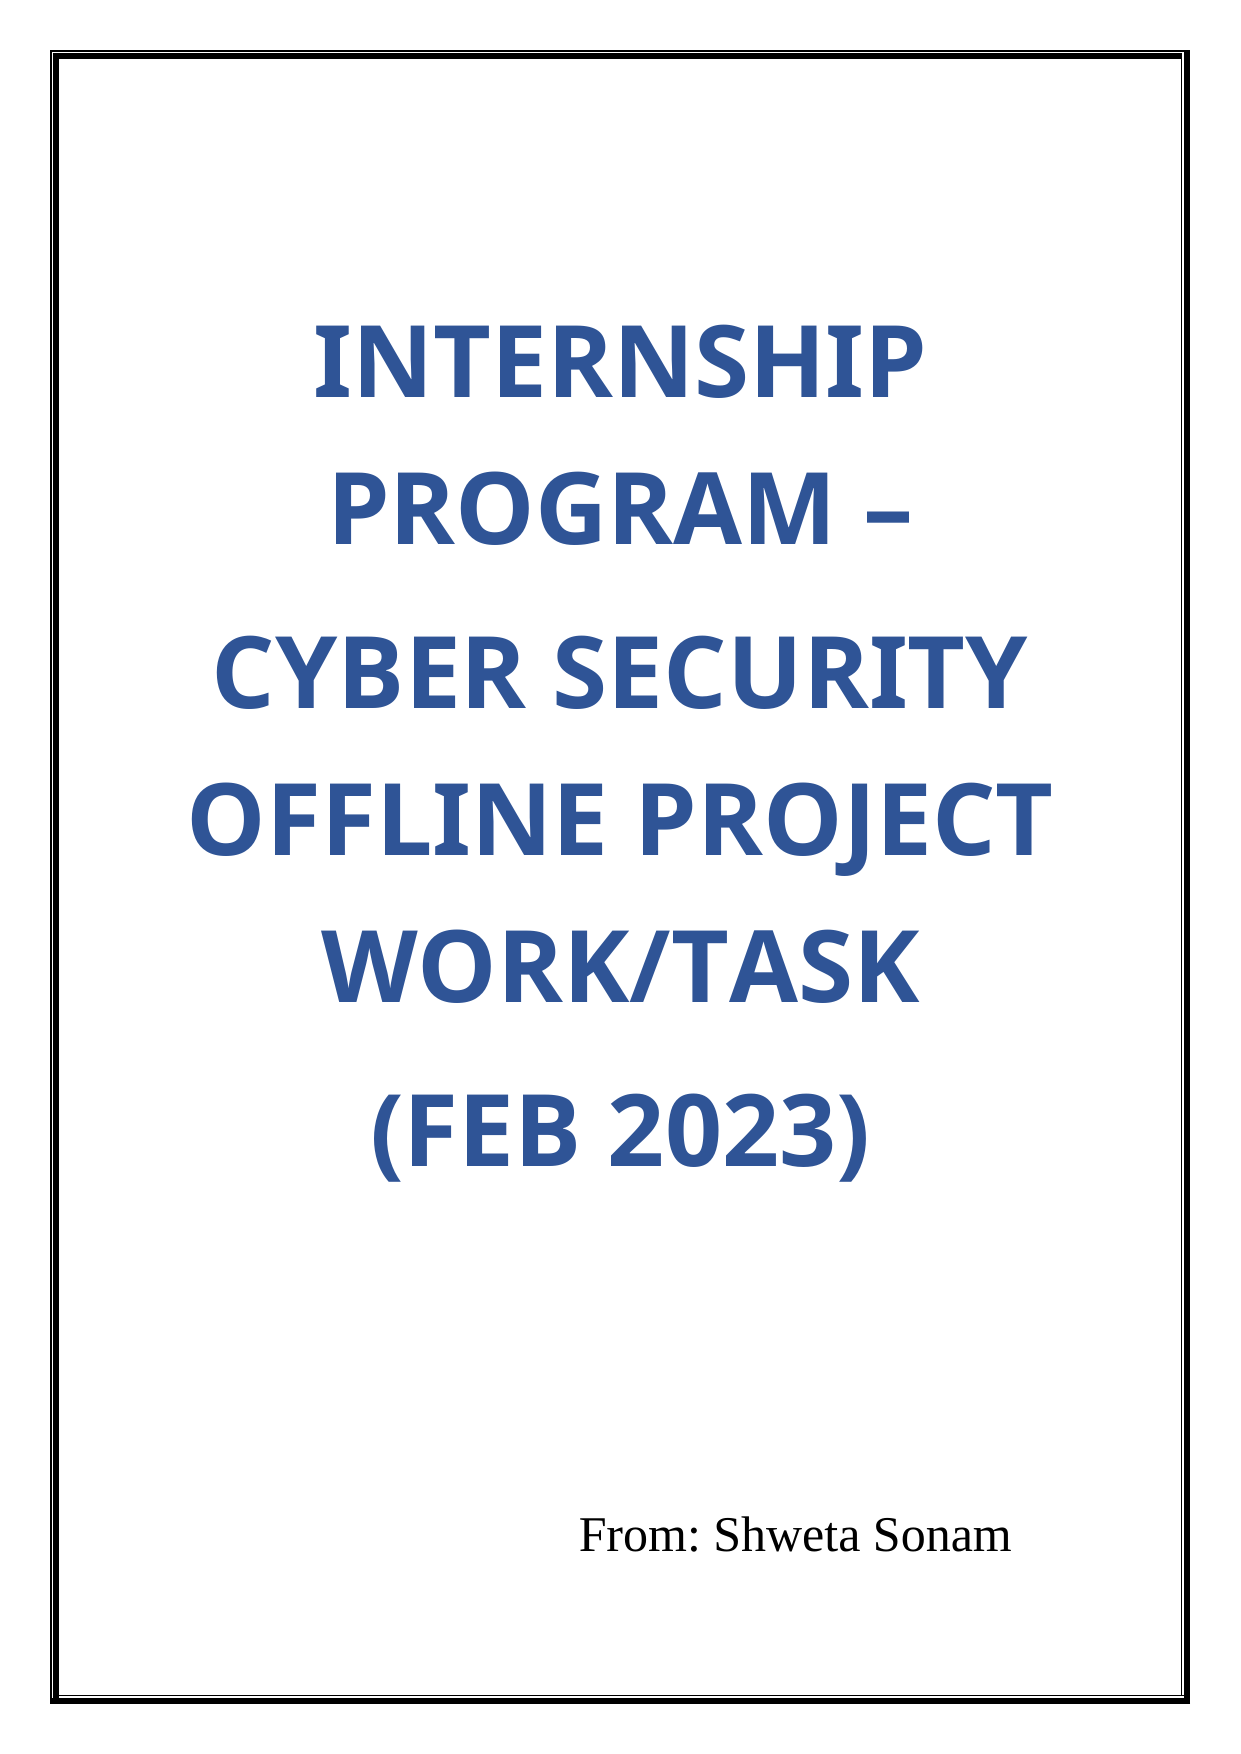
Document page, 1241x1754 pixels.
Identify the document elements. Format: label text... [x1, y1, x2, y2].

text CYBER SECURITY OFFLINE PROJECT WORK/TASK [150, 602, 1090, 1032]
text From: Shweta Sonam [150, 1505, 1090, 1562]
text INTERNSHIP PROGRAM – [150, 291, 1090, 574]
text (FEB 2023) [150, 1059, 1090, 1196]
